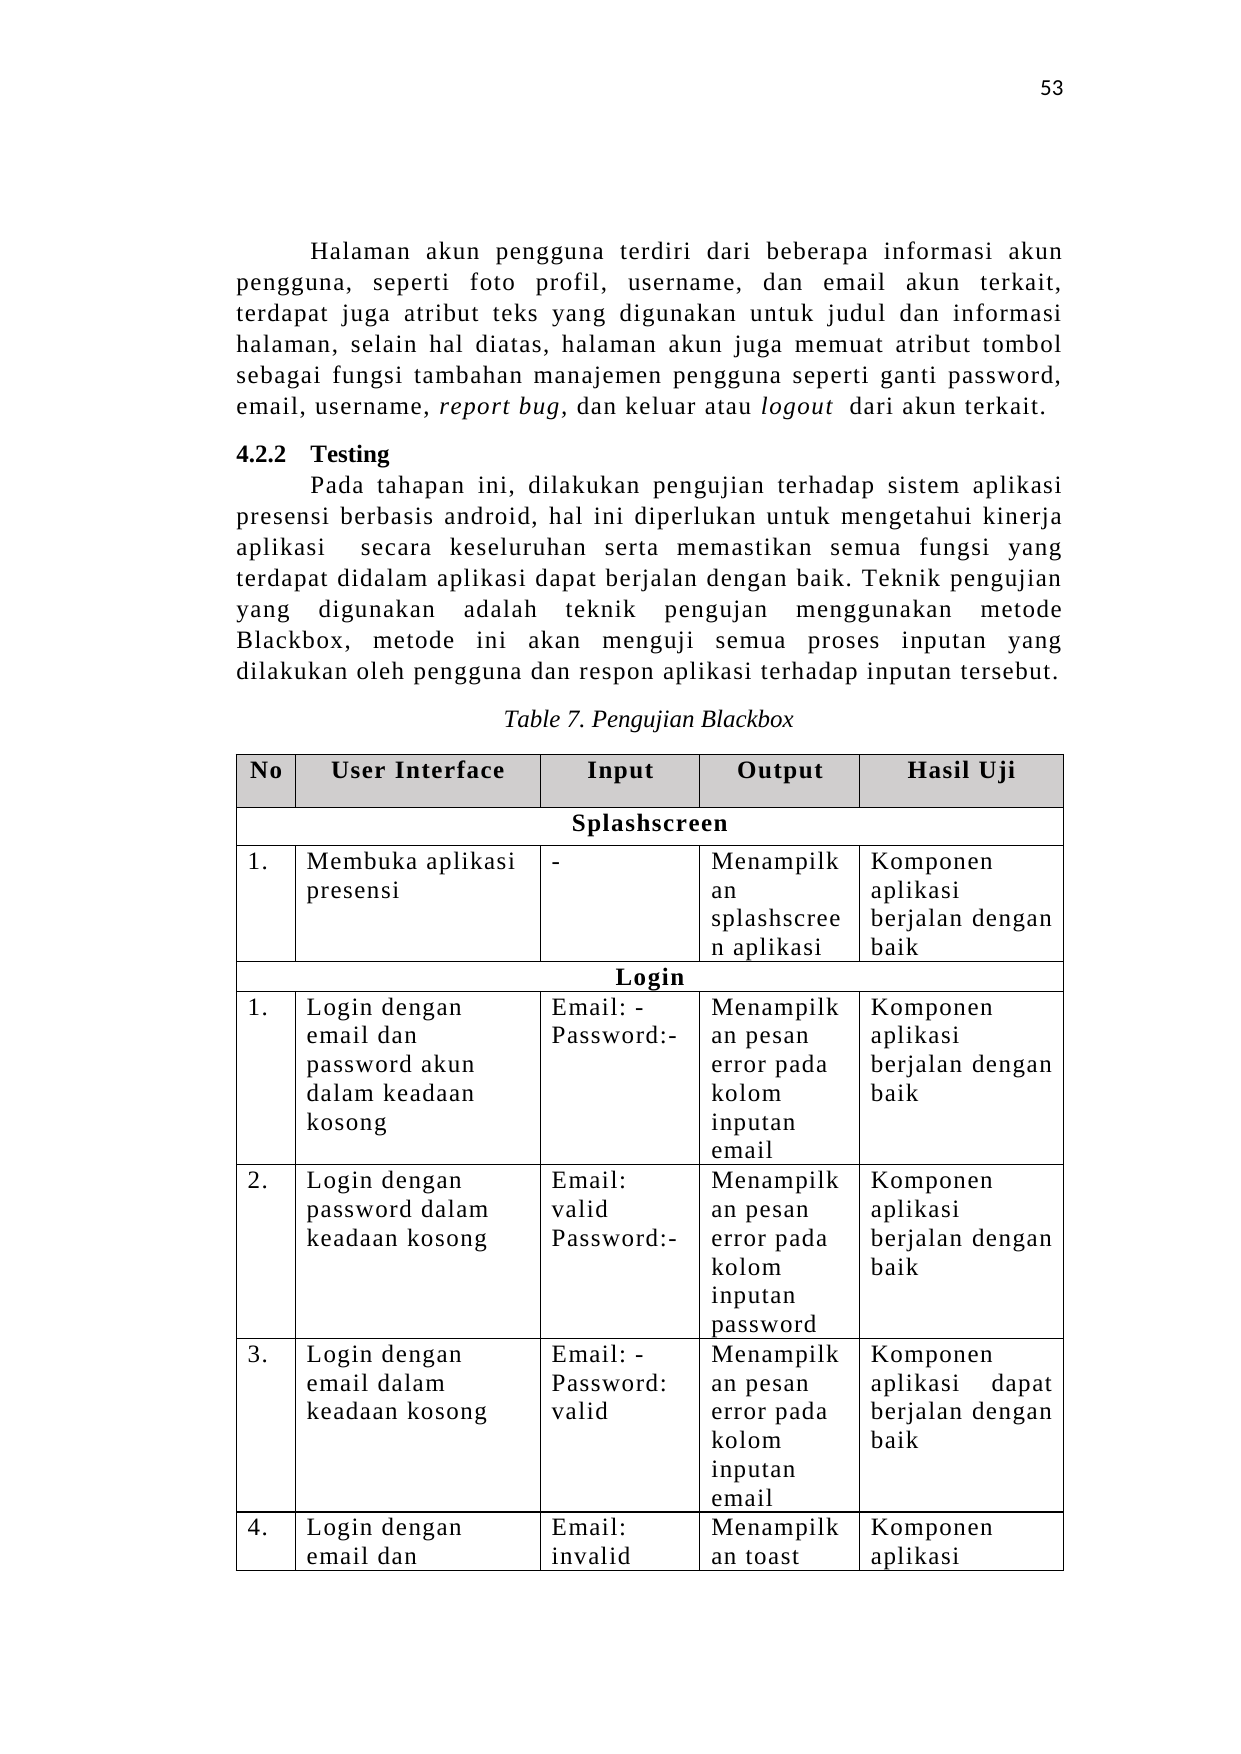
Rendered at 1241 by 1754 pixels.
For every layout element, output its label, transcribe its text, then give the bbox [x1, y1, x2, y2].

table_cell Login dengan email dan password akun dalam keadaan kosong [296, 992, 540, 1164]
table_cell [296, 1513, 540, 1570]
table_cell Komponen aplikasi berjalan dengan baik [860, 846, 1063, 961]
table_cell Email: valid Password:- [541, 1165, 699, 1338]
table_cell Splashscreen [237, 808, 1063, 845]
subtitle Halaman akun pengguna terdiri dari beberapa informasi akun pengguna, seperti foto profil, username, dan email akun terkait, terdapat juga atribut teks yang digunakan untuk judul dan informasi halaman, selain hal diatas, halaman akun juga memuat atribut tombol sebagai fungsi tambahan manajemen pengguna seperti ganti password, email, username, report bug, dan keluar atau logout dari akun terkait. [236, 236, 1063, 420]
table_header Input [541, 755, 699, 807]
table_header No [237, 755, 295, 807]
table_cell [541, 1513, 699, 1570]
table_cell Login dengan email dalam keadaan kosong [296, 1339, 540, 1511]
table_cell 4. [237, 1513, 295, 1570]
text Table 7. Pengujian Blackbox [236, 704, 1063, 733]
table_cell - [541, 846, 699, 961]
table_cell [860, 1513, 1063, 1570]
table_cell 1. [237, 846, 295, 961]
subtitle Pada tahapan ini, dilakukan pengujian terhadap sistem aplikasi presensi berbasis android, hal ini diperlukan untuk mengetahui kinerja aplikasi secara keseluruhan serta memastikan semua fungsi yang terdapat didalam aplikasi dapat berjalan dengan baik. Teknik pengujian yang digunakan adalah teknik pengujan menggunakan metode Blackbox, metode ini akan menguji semua proses inputan yang dilakukan oleh pengguna dan respon aplikasi terhadap inputan tersebut. [236, 470, 1063, 685]
table_cell Komponen aplikasi berjalan dengan baik [860, 992, 1063, 1164]
table_header User Interface [296, 755, 540, 807]
table_cell Menampilkan pesan error pada kolom inputan email [700, 992, 859, 1164]
table_header Hasil Uji [860, 755, 1063, 807]
table_cell 3. [237, 1339, 295, 1511]
table_cell Email: - Password: valid [541, 1339, 699, 1511]
table_cell Email: - Password:- [541, 992, 699, 1164]
table_cell Membuka aplikasi presensi [296, 846, 540, 961]
table_header Output [700, 755, 859, 807]
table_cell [700, 1513, 859, 1570]
table_cell Komponen aplikasi berjalan dengan baik [860, 1165, 1063, 1338]
table_cell 1. [237, 992, 295, 1164]
table_cell Login [237, 962, 1063, 991]
subtitle Testing [236, 439, 1063, 468]
table_cell 2. [237, 1165, 295, 1338]
table_cell Komponen aplikasi dapat berjalan dengan baik [860, 1339, 1063, 1511]
table_cell Menampilkan pesan error pada kolom inputan password [700, 1165, 859, 1338]
table_cell Menampilkan pesan error pada kolom inputan email [700, 1339, 859, 1511]
table_cell Login dengan password dalam keadaan kosong [296, 1165, 540, 1338]
table_cell Menampilkan splashscreen aplikasi [700, 846, 859, 961]
